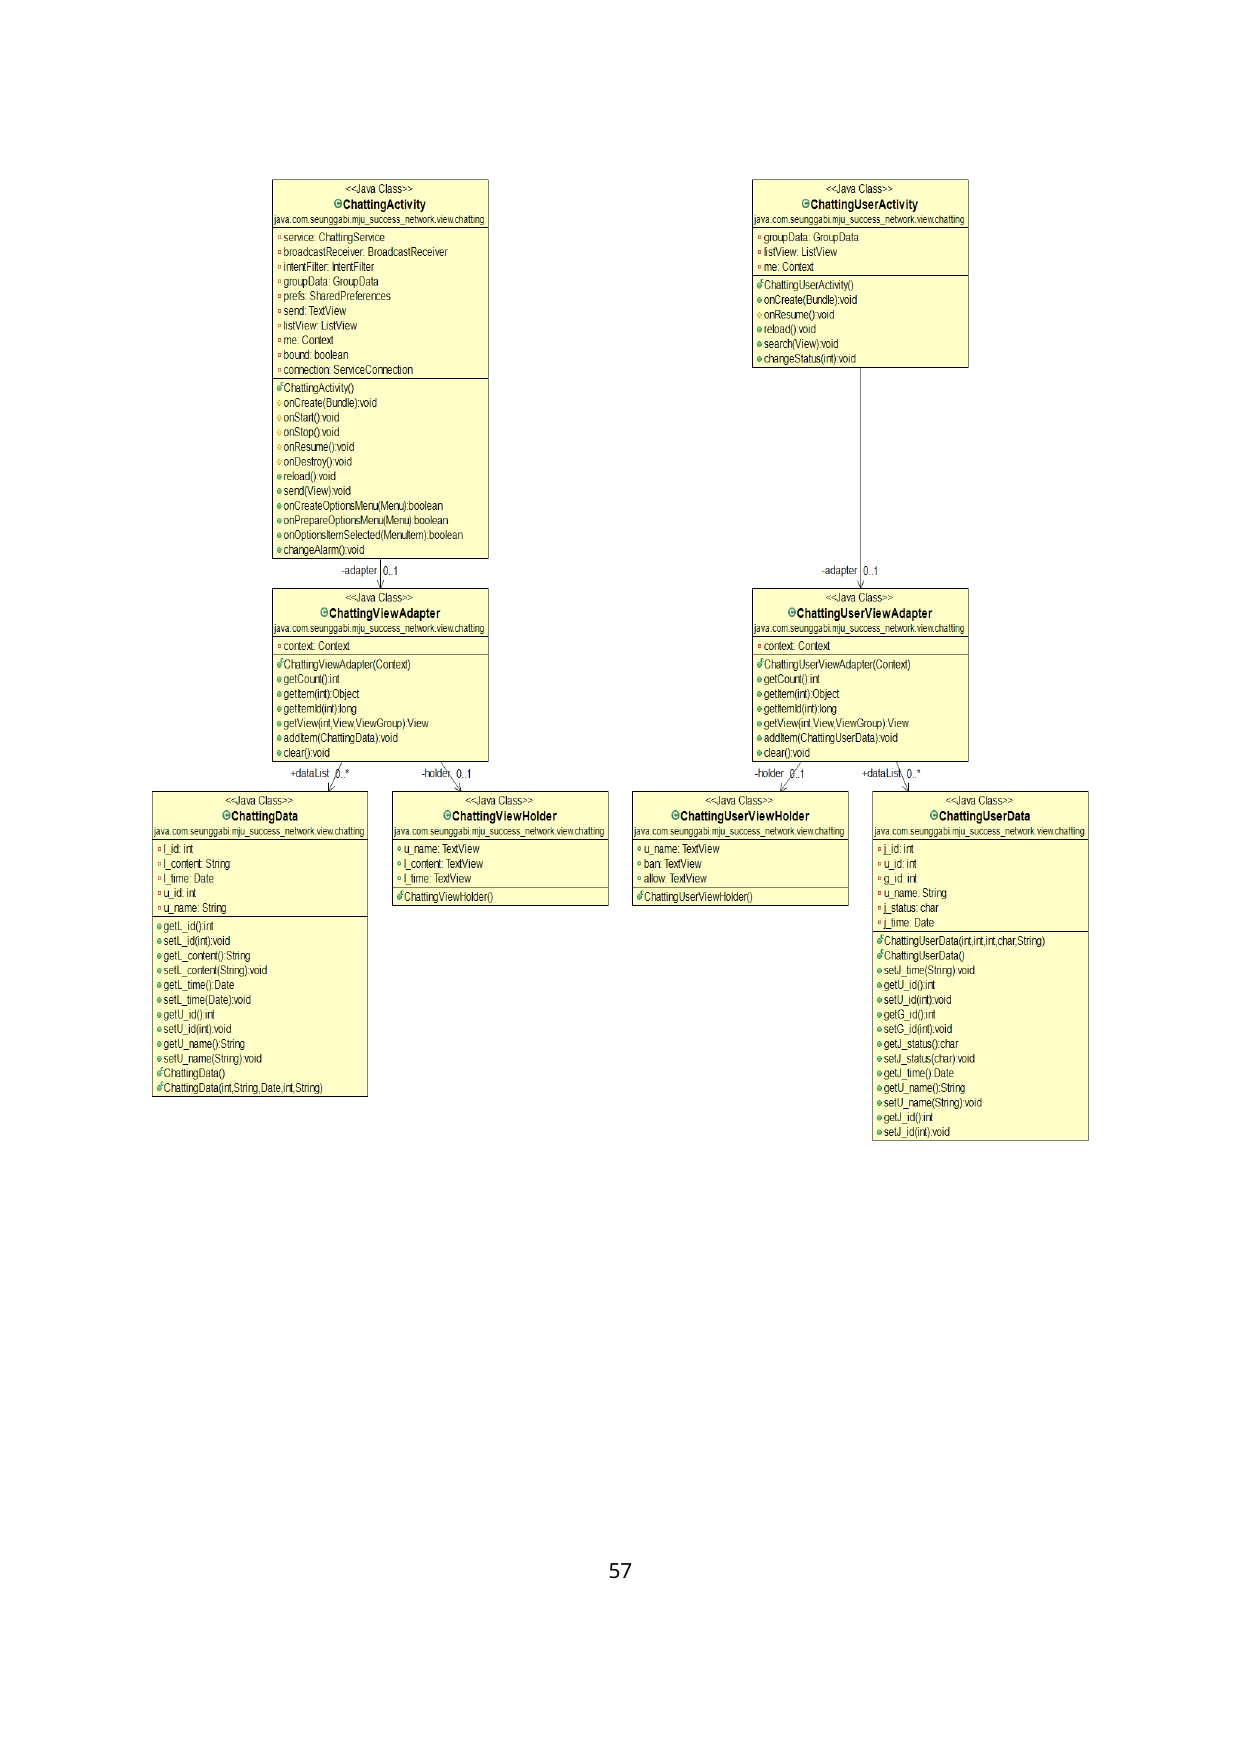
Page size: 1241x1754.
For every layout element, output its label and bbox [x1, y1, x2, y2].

picture [150, 177, 1089, 1143]
